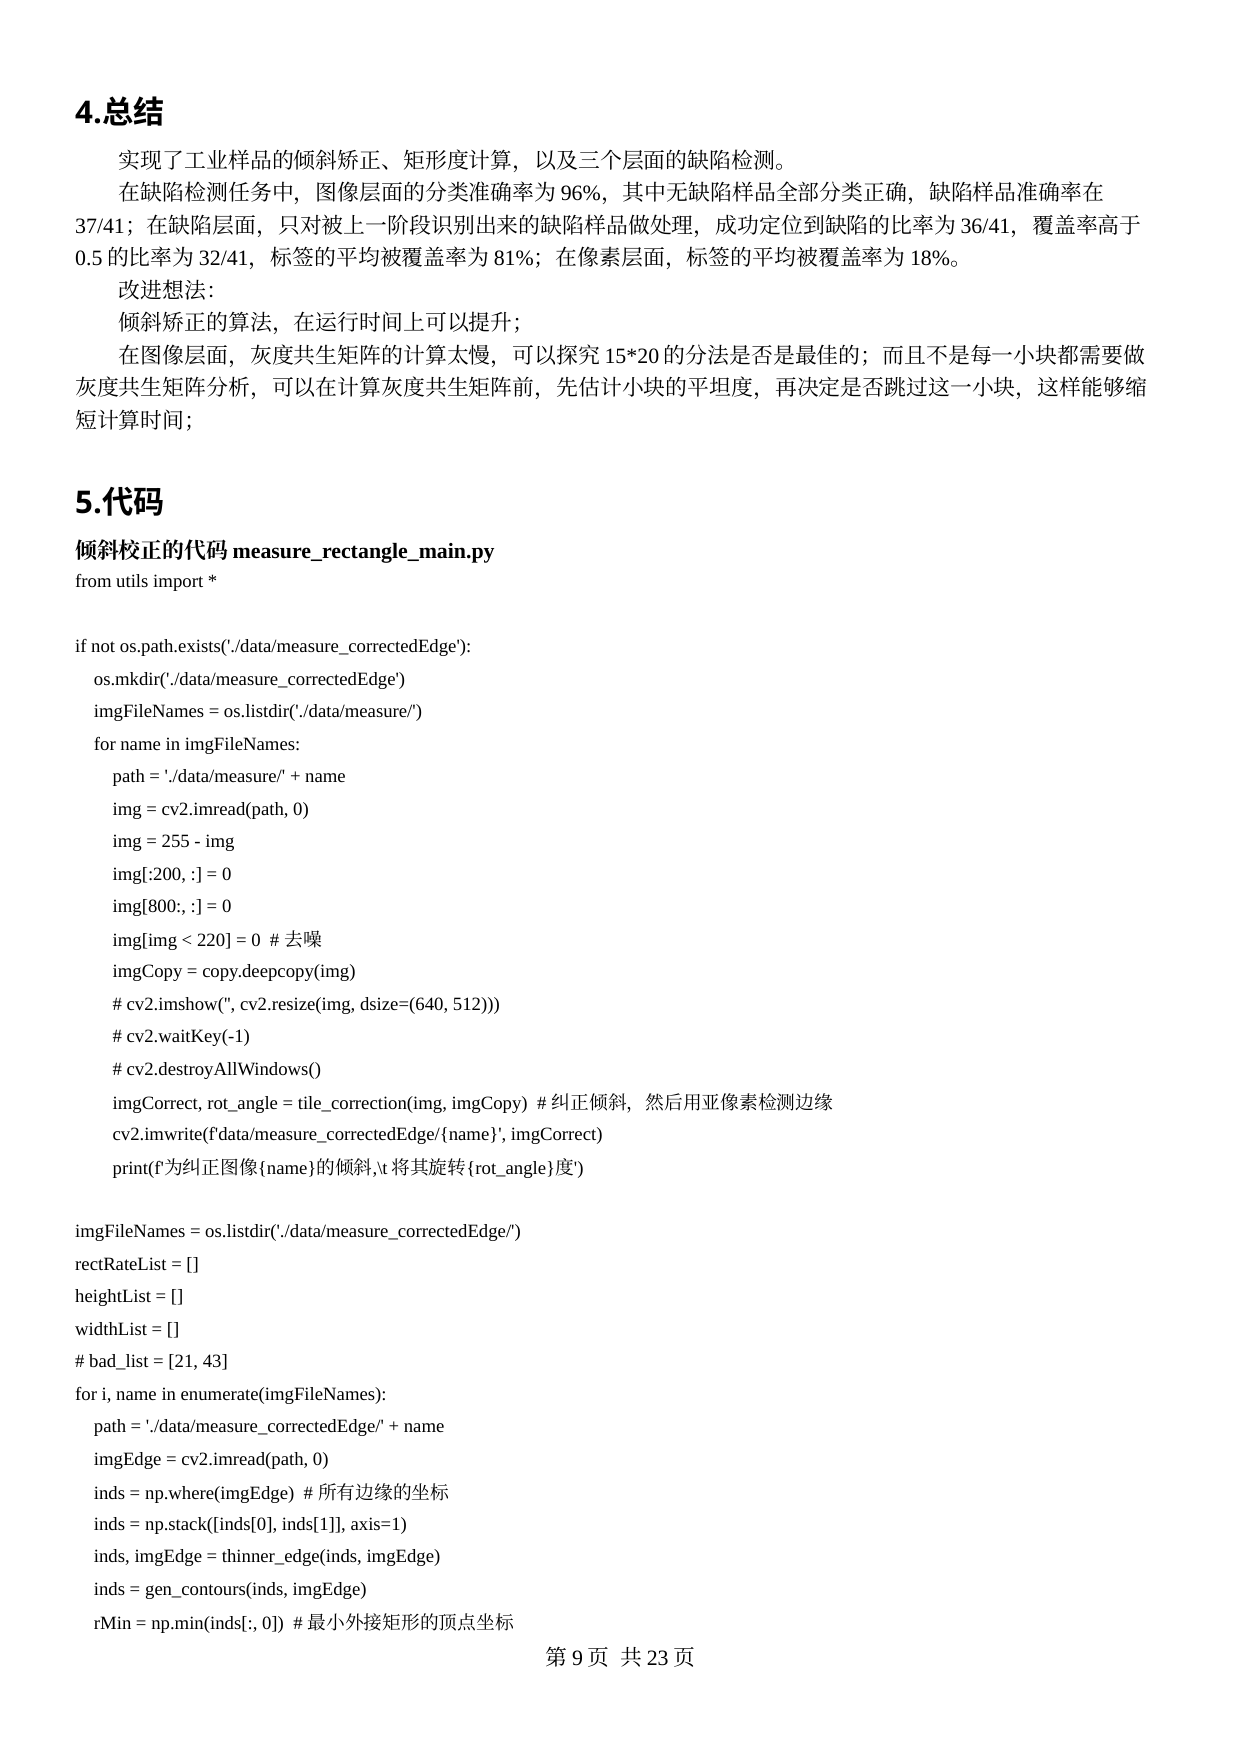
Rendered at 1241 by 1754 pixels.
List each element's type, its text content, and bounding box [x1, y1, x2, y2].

text os.mkdir('./data/measure_correctedEdge') [75, 662, 1165, 695]
text 倾斜校正的代码measure_rectangle_main.py [75, 532, 1165, 565]
text 在图像层面，灰度共生矩阵的计算太慢，可以探究15*20的分法是否是最佳的；而且不是每一小块都需要做灰度共生矩阵分析，可以在计算灰度共生矩阵前，先估计小块的平坦度，再决定是否跳过这一小块，这样能够缩短计算时间； [75, 337, 1165, 435]
text # cv2.imshow('', cv2.resize(img, dsize=(640, 512))) [75, 987, 1165, 1020]
text from utils import * [75, 565, 1165, 597]
text inds = gen_contours(inds, imgEdge) [75, 1572, 1165, 1605]
text 实现了工业样品的倾斜矫正、矩形度计算，以及三个层面的缺陷检测。 [75, 142, 1165, 175]
text # cv2.waitKey(-1) [75, 1020, 1165, 1052]
text rectRateList = [] [75, 1247, 1165, 1280]
text 倾斜矫正的算法，在运行时间上可以提升； [75, 305, 1165, 337]
text # bad_list = [21, 43] [75, 1345, 1165, 1377]
text widthList = [] [75, 1312, 1165, 1345]
text cv2.imwrite(f'data/measure_correctedEdge/{name}', imgCorrect) [75, 1117, 1165, 1150]
text inds = np.stack([inds[0], inds[1]], axis=1) [75, 1507, 1165, 1540]
text imgCorrect, rot_angle = tile_correction(img, imgCopy) # 纠正倾斜，然后用亚像素检测边缘 [75, 1085, 1165, 1117]
text rMin = np.min(inds[:, 0]) # 最小外接矩形的顶点坐标 [75, 1605, 1165, 1637]
text for name in imgFileNames: [75, 727, 1165, 760]
text imgFileNames = os.listdir('./data/measure_correctedEdge/') [75, 1215, 1165, 1247]
text img[:200, :] = 0 [75, 857, 1165, 890]
text print(f'为纠正图像{name}的倾斜,\t将其旋转{rot_angle}度') [75, 1150, 1165, 1182]
text # cv2.destroyAllWindows() [75, 1052, 1165, 1085]
text 4.总结 [75, 77, 1165, 142]
text inds, imgEdge = thinner_edge(inds, imgEdge) [75, 1540, 1165, 1572]
text 改进想法： [75, 272, 1165, 305]
text imgFileNames = os.listdir('./data/measure/') [75, 695, 1165, 727]
text path = './data/measure/' + name [75, 760, 1165, 792]
text heightList = [] [75, 1280, 1165, 1312]
text imgCopy = copy.deepcopy(img) [75, 955, 1165, 987]
text 5.代码 [75, 467, 1165, 532]
text for i, name in enumerate(imgFileNames): [75, 1377, 1165, 1410]
text if not os.path.exists('./data/measure_correctedEdge'): [75, 630, 1165, 662]
text 在缺陷检测任务中，图像层面的分类准确率为96%，其中无缺陷样品全部分类正确，缺陷样品准确率在37/41；在缺陷层面，只对被上一阶段识别出来的缺陷样品做处理，成功定位到缺陷的比率为36/41，覆盖率高于0.5的比率为32/41，标签的平均被覆盖率为81%；在像素层面，标签的平均被覆盖率为18%。 [75, 175, 1165, 272]
text img = cv2.imread(path, 0) [75, 792, 1165, 825]
text img[img < 220] = 0 # 去噪 [75, 922, 1165, 955]
text inds = np.where(imgEdge) # 所有边缘的坐标 [75, 1475, 1165, 1507]
text imgEdge = cv2.imread(path, 0) [75, 1442, 1165, 1475]
text img = 255 - img [75, 825, 1165, 857]
text path = './data/measure_correctedEdge/' + name [75, 1410, 1165, 1442]
text img[800:, :] = 0 [75, 890, 1165, 922]
